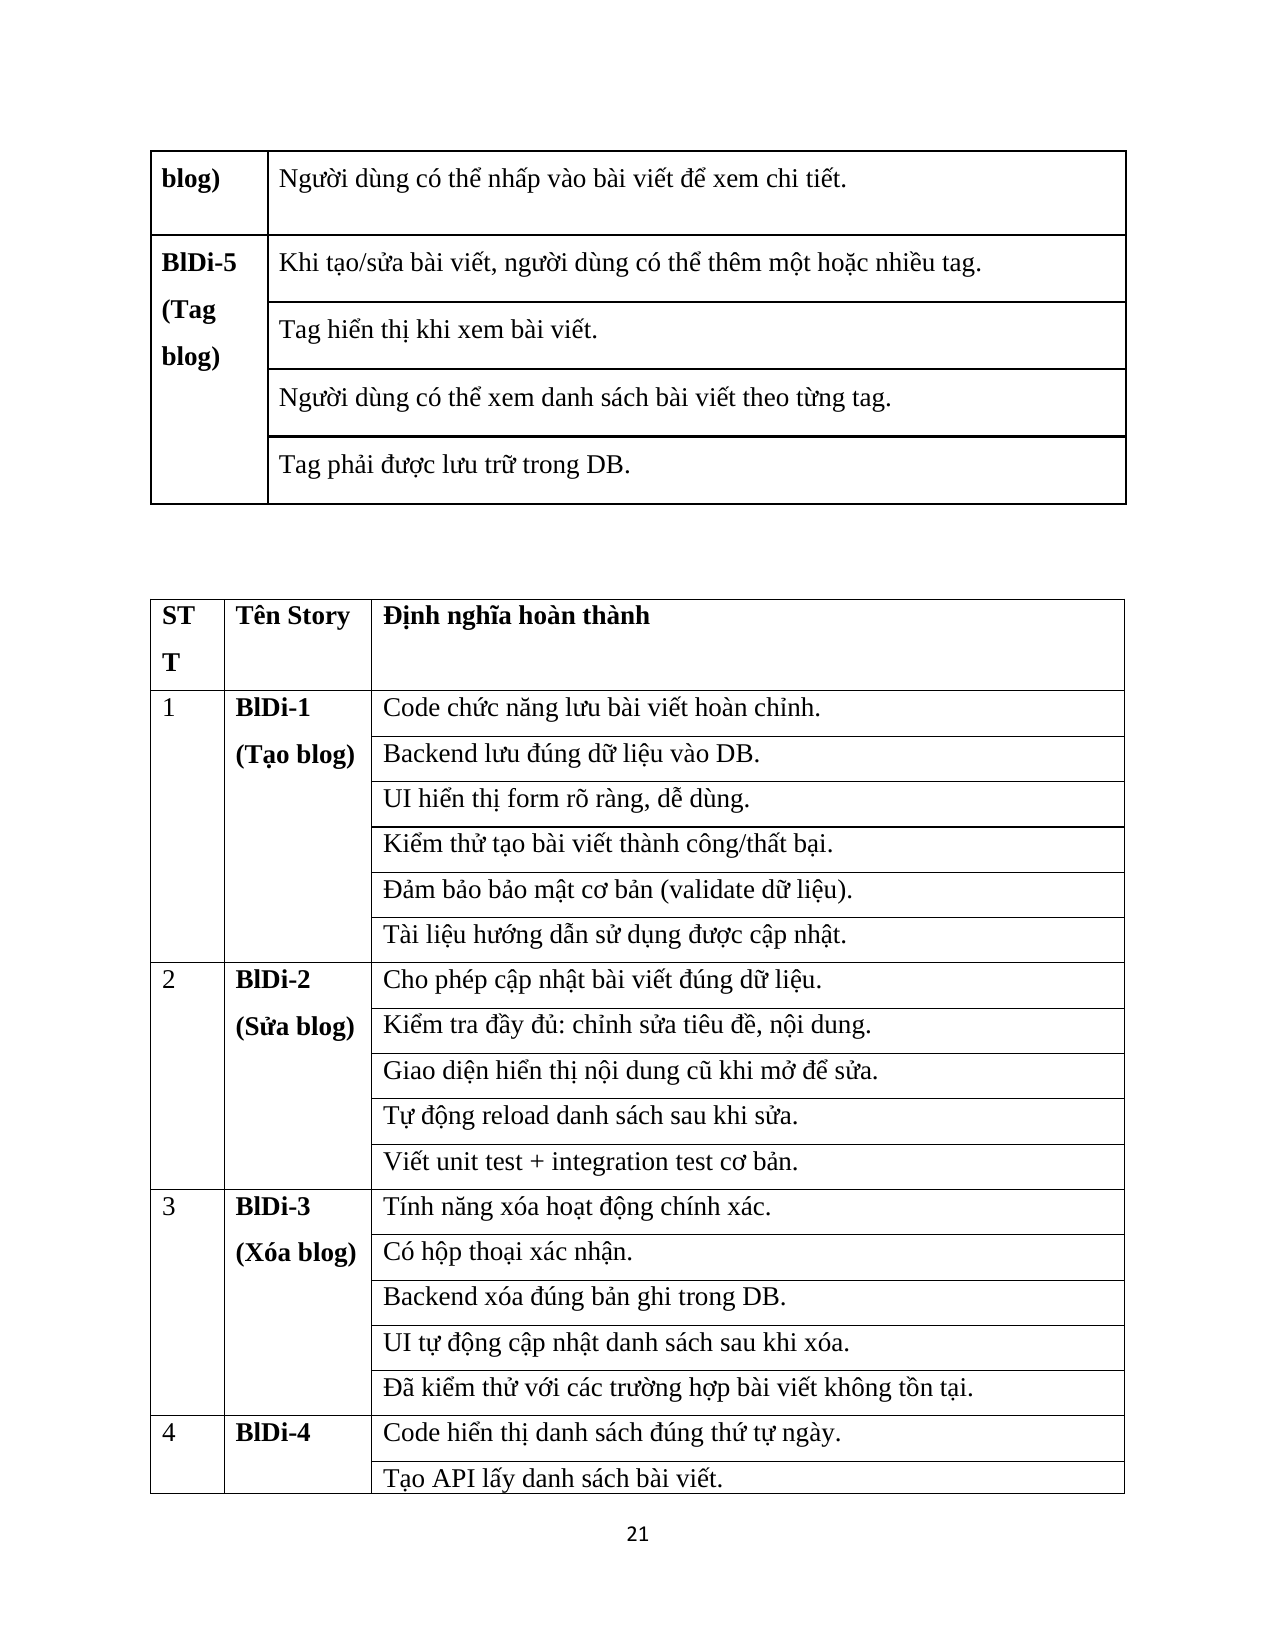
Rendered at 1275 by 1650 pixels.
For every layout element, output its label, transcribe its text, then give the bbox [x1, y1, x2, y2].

table_cell Viết unit test + integration test cơ bản. [372, 1145, 1124, 1189]
table_cell BlDi-1 (Tạo blog) [225, 691, 371, 962]
table_cell Tài liệu hướng dẫn sử dụng được cập nhật. [372, 918, 1124, 962]
table_cell UI tự động cập nhật danh sách sau khi xóa. [372, 1326, 1124, 1370]
table_cell 2 [151, 963, 224, 1189]
table_cell Người dùng có thể nhấp vào bài viết để xem chi tiết. [269, 152, 1125, 234]
table_cell Backend lưu đúng dữ liệu vào DB. [372, 737, 1124, 781]
table_cell Code hiển thị danh sách đúng thứ tự ngày. [372, 1416, 1124, 1461]
table_header STT [151, 600, 224, 690]
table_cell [372, 1462, 1124, 1493]
table_cell Tag hiển thị khi xem bài viết. [269, 303, 1125, 368]
table_header Tên Story [225, 600, 371, 690]
table_cell Code chức năng lưu bài viết hoàn chỉnh. [372, 691, 1124, 736]
table_cell BlDi-3 (Xóa blog) [225, 1190, 371, 1415]
table_cell 1 [151, 691, 224, 962]
table_cell Cho phép cập nhật bài viết đúng dữ liệu. [372, 963, 1124, 1008]
table_cell 4 [151, 1416, 224, 1493]
table_cell Đã kiểm thử với các trường hợp bài viết không tồn tại. [372, 1371, 1124, 1415]
table_cell Kiểm thử tạo bài viết thành công/thất bại. [372, 828, 1124, 872]
table_header Định nghĩa hoàn thành [372, 600, 1124, 690]
table_cell Có hộp thoại xác nhận. [372, 1235, 1124, 1279]
table_cell Tự động reload danh sách sau khi sửa. [372, 1099, 1124, 1143]
table_cell Tính năng xóa hoạt động chính xác. [372, 1190, 1124, 1234]
table_cell UI hiển thị form rõ ràng, dễ dùng. [372, 782, 1124, 826]
table_cell BlDi-2 (Sửa blog) [225, 963, 371, 1189]
table_cell 3 [151, 1190, 224, 1415]
table_cell Kiểm tra đầy đủ: chỉnh sửa tiêu đề, nội dung. [372, 1009, 1124, 1053]
table_cell BlDi-5 (Tag blog) [152, 236, 267, 503]
table_cell BlDi-4 (Danh sách blog) [225, 1416, 371, 1493]
table_cell Giao diện hiển thị nội dung cũ khi mở để sửa. [372, 1054, 1124, 1098]
table_cell Tag phải được lưu trữ trong DB. [269, 438, 1125, 503]
table_cell Khi tạo/sửa bài viết, người dùng có thể thêm một hoặc nhiều tag. [269, 236, 1125, 301]
table_cell Đảm bảo bảo mật cơ bản (validate dữ liệu). [372, 873, 1124, 917]
table_cell Backend xóa đúng bản ghi trong DB. [372, 1281, 1124, 1325]
table_cell Người dùng có thể xem danh sách bài viết theo từng tag. [269, 370, 1125, 435]
